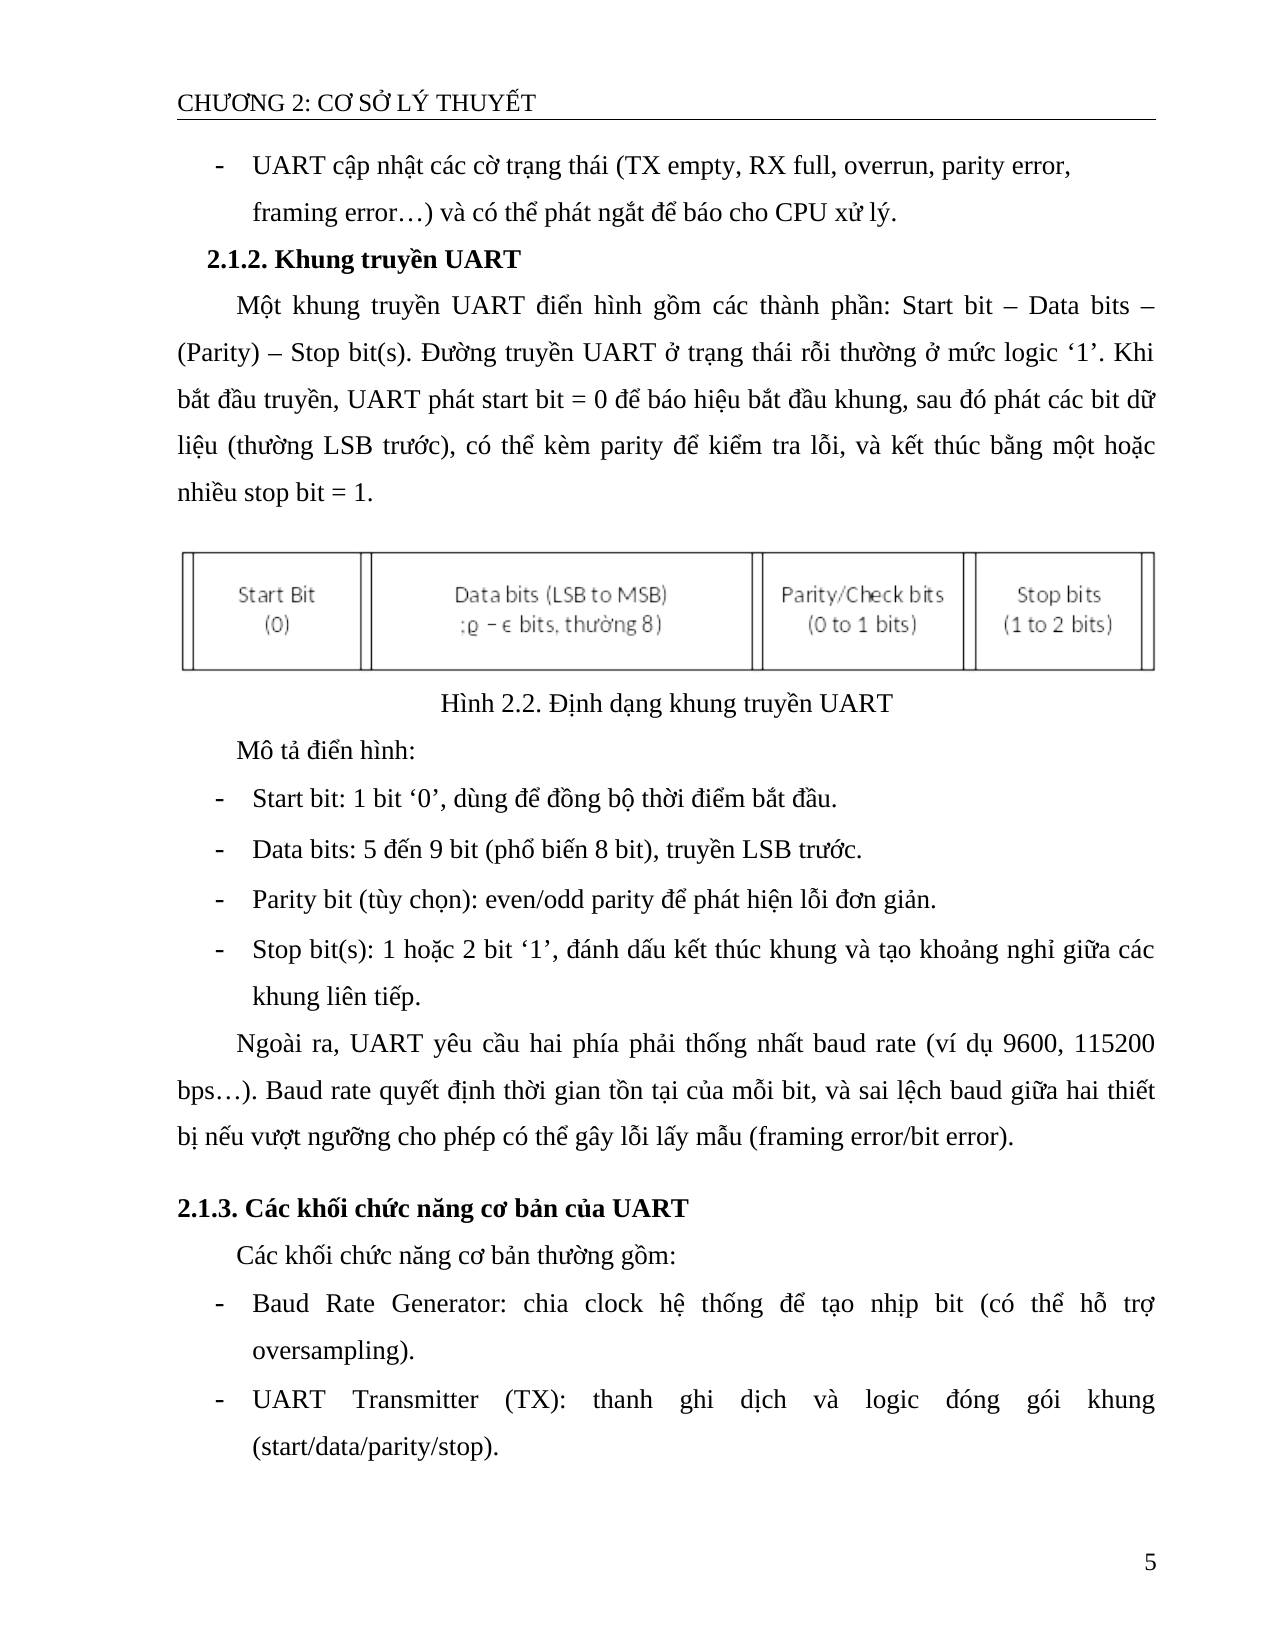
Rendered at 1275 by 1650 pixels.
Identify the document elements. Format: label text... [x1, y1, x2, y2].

list UART Transmitter (TX): thanh ghi dịch và logic đóng gói khung (start/data/parity/stop). [214, 1381, 1156, 1461]
list Parity bit (tùy chọn): even/odd parity để phát hiện lỗi đơn giản. [214, 881, 1156, 914]
list Data bits: 5 đến 9 bit (phổ biến 8 bit), truyền LSB trước. [214, 831, 1156, 864]
text 2.1.2. Khung truyền UART [177, 243, 1156, 274]
text Ngoài ra, UART yêu cầu hai phía phải thống nhất baud rate (ví dụ 9600, 115200 bps…). Baud rate quyết định thời gian tồn tại của mỗi bit, và sai lệch baud giữa hai thiết bị nếu vượt ngưỡng cho phép có thể gây lỗi lấy mẫu (framing error/bit error). [177, 1027, 1156, 1152]
text Mô tả điển hình: [177, 734, 1156, 765]
text Một khung truyền UART điển hình gồm các thành phần: Start bit – Data bits – (Parity) – Stop bit(s). Đường truyền UART ở trạng thái rỗi thường ở mức logic ‘1’. Khi bắt đầu truyền, UART phát start bit = 0 để báo hiệu bắt đầu khung, sau đó phát các bit dữ liệu (thường LSB trước), có thể kèm parity để kiểm tra lỗi, và kết thúc bằng một hoặc nhiều stop bit = 1. [177, 289, 1156, 507]
text 2.1.3. Các khối chức năng cơ bản của UART [177, 1192, 1156, 1223]
text Hình 2.2. Định dạng khung truyền UART [177, 687, 1156, 718]
list UART cập nhật các cờ trạng thái (TX empty, RX full, overrun, parity error, framing error…) và có thể phát ngắt để báo cho CPU xử lý. [214, 147, 1156, 227]
list Baud Rate Generator: chia clock hệ thống để tạo nhịp bit (có thể hỗ trợ oversampling). [214, 1285, 1156, 1366]
list Start bit: 1 bit ‘0’, dùng để đồng bộ thời điểm bắt đầu. [214, 780, 1156, 814]
text Các khối chức năng cơ bản thường gồm: [177, 1239, 1156, 1270]
list Stop bit(s): 1 hoặc 2 bit ‘1’, đánh dấu kết thúc khung và tạo khoảng nghỉ giữa các khung liên tiếp. [214, 931, 1156, 1012]
